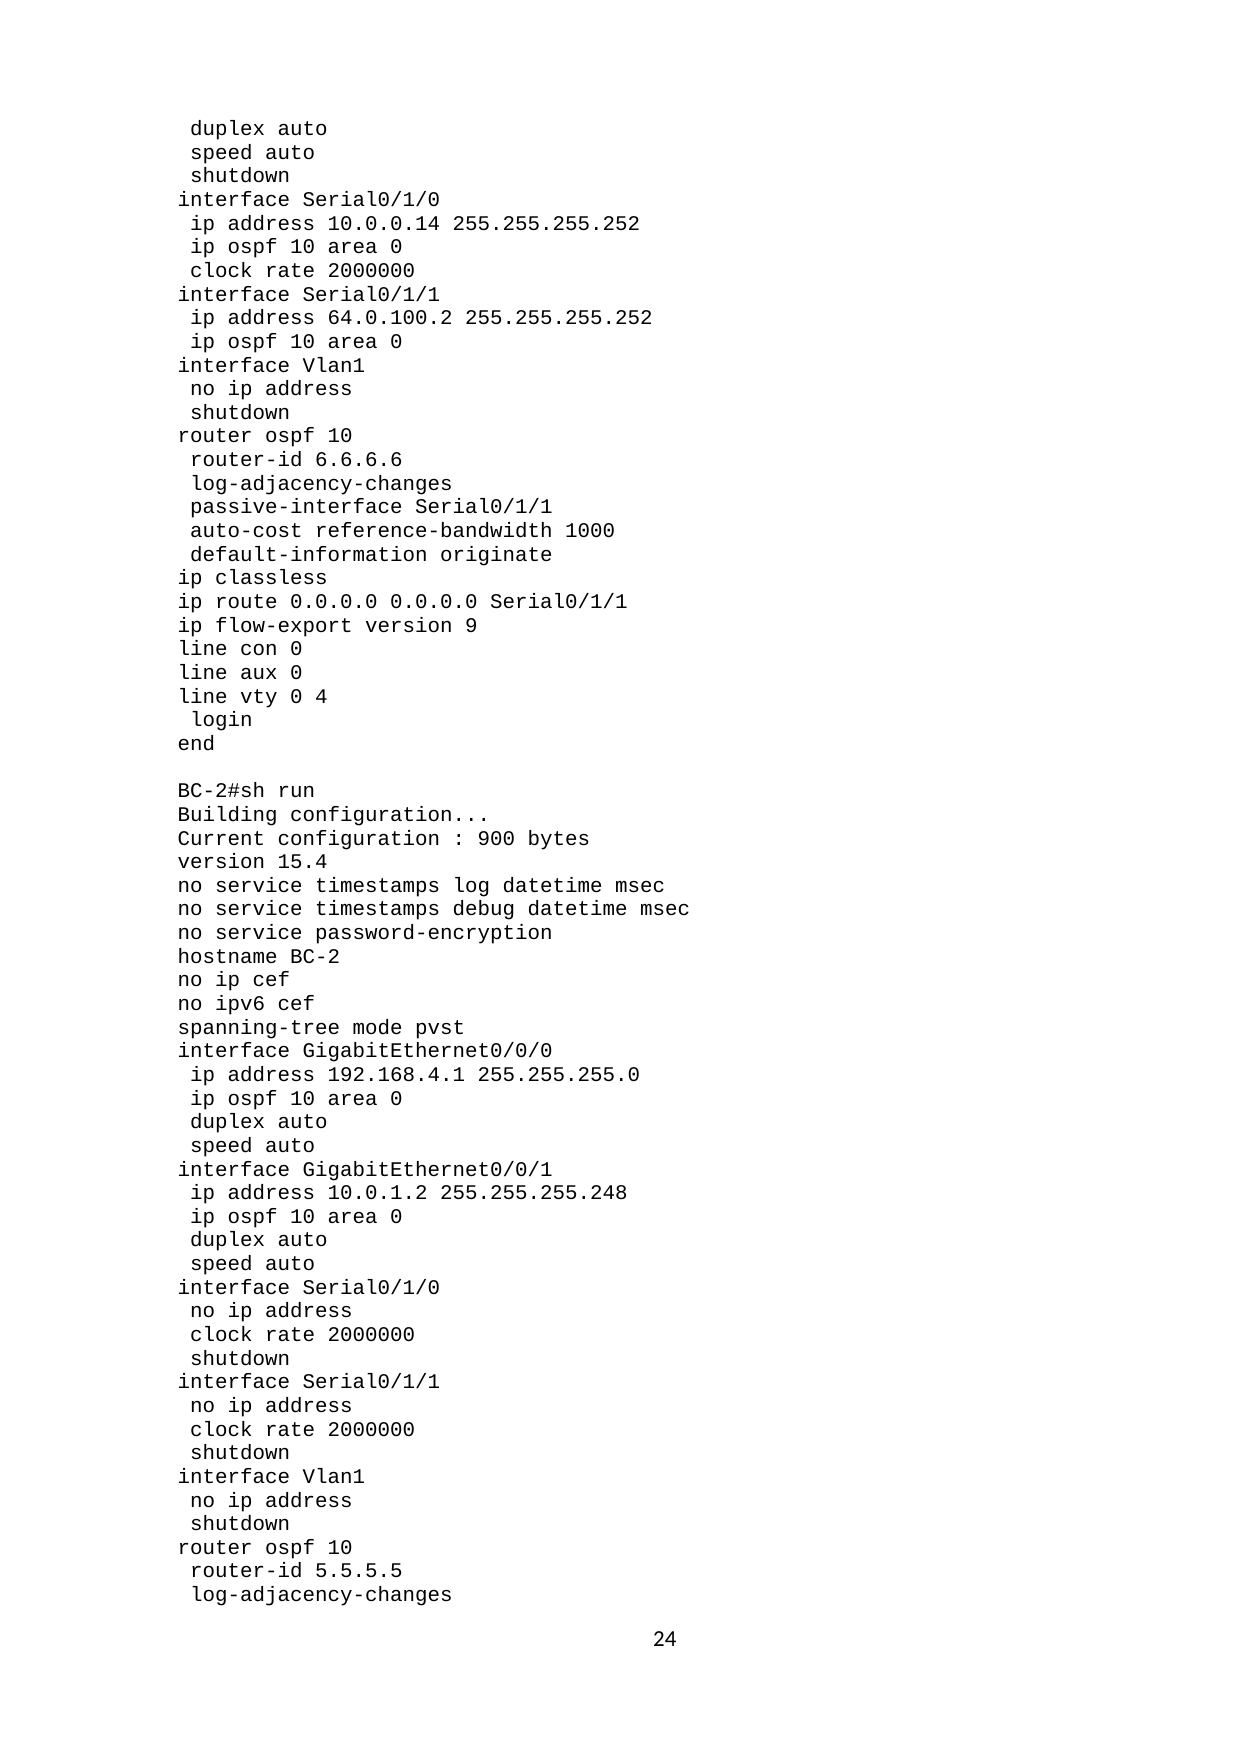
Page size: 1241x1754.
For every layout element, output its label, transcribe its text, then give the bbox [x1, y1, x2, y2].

text speed auto [177, 1135, 1152, 1158]
text spanning-tree mode pvst [177, 1017, 1152, 1040]
text no service password-encryption [177, 922, 1152, 946]
text no ip address [177, 1300, 1152, 1324]
text ip ospf 10 area 0 [177, 1206, 1152, 1229]
text no ipv6 cef [177, 993, 1152, 1017]
text interface Vlan1 [177, 1466, 1152, 1489]
text Building configuration... [177, 804, 1152, 827]
text line vty 0 4 [177, 686, 1152, 709]
text interface Serial0/1/0 [177, 189, 1152, 213]
text speed auto [177, 1253, 1152, 1277]
text ip classless [177, 567, 1152, 591]
text line con 0 [177, 638, 1152, 662]
text duplex auto [177, 118, 1152, 142]
text ip address 64.0.100.2 255.255.255.252 [177, 307, 1152, 331]
text ip address 10.0.1.2 255.255.255.248 [177, 1182, 1152, 1206]
text router-id 5.5.5.5 [177, 1561, 1152, 1584]
text passive-interface Serial0/1/1 [177, 496, 1152, 520]
text shutdown [177, 1442, 1152, 1466]
text Current configuration : 900 bytes [177, 827, 1152, 851]
text auto-cost reference-bandwidth 1000 [177, 520, 1152, 544]
text clock rate 2000000 [177, 260, 1152, 284]
text ip address 10.0.0.14 255.255.255.252 [177, 213, 1152, 236]
text no ip address [177, 1489, 1152, 1513]
text shutdown [177, 1513, 1152, 1537]
text interface Serial0/1/1 [177, 284, 1152, 307]
text no ip address [177, 378, 1152, 402]
text ip ospf 10 area 0 [177, 331, 1152, 354]
text ip ospf 10 area 0 [177, 1088, 1152, 1111]
text login [177, 709, 1152, 733]
text shutdown [177, 1348, 1152, 1371]
text ip flow-export version 9 [177, 615, 1152, 638]
text speed auto [177, 142, 1152, 165]
text hostname BC-2 [177, 946, 1152, 969]
text shutdown [177, 402, 1152, 426]
text ip ospf 10 area 0 [177, 236, 1152, 260]
text no ip cef [177, 969, 1152, 993]
text interface GigabitEthernet0/0/0 [177, 1040, 1152, 1064]
text interface Serial0/1/1 [177, 1371, 1152, 1395]
text duplex auto [177, 1111, 1152, 1135]
text line aux 0 [177, 662, 1152, 686]
text version 15.4 [177, 851, 1152, 875]
text router ospf 10 [177, 1537, 1152, 1561]
text clock rate 2000000 [177, 1419, 1152, 1442]
text ip route 0.0.0.0 0.0.0.0 Serial0/1/1 [177, 591, 1152, 615]
text duplex auto [177, 1229, 1152, 1253]
text clock rate 2000000 [177, 1324, 1152, 1348]
text default-information originate [177, 544, 1152, 567]
text no service timestamps log datetime msec [177, 875, 1152, 898]
text BC-2#sh run [177, 780, 1152, 804]
text no service timestamps debug datetime msec [177, 898, 1152, 922]
text end [177, 733, 1152, 757]
text no ip address [177, 1395, 1152, 1419]
text log-adjacency-changes [177, 473, 1152, 496]
text interface Serial0/1/0 [177, 1277, 1152, 1300]
text router ospf 10 [177, 426, 1152, 449]
text log-adjacency-changes [177, 1584, 1152, 1608]
text interface GigabitEthernet0/0/1 [177, 1158, 1152, 1182]
text shutdown [177, 165, 1152, 189]
text ip address 192.168.4.1 255.255.255.0 [177, 1064, 1152, 1088]
text interface Vlan1 [177, 354, 1152, 378]
text router-id 6.6.6.6 [177, 449, 1152, 473]
